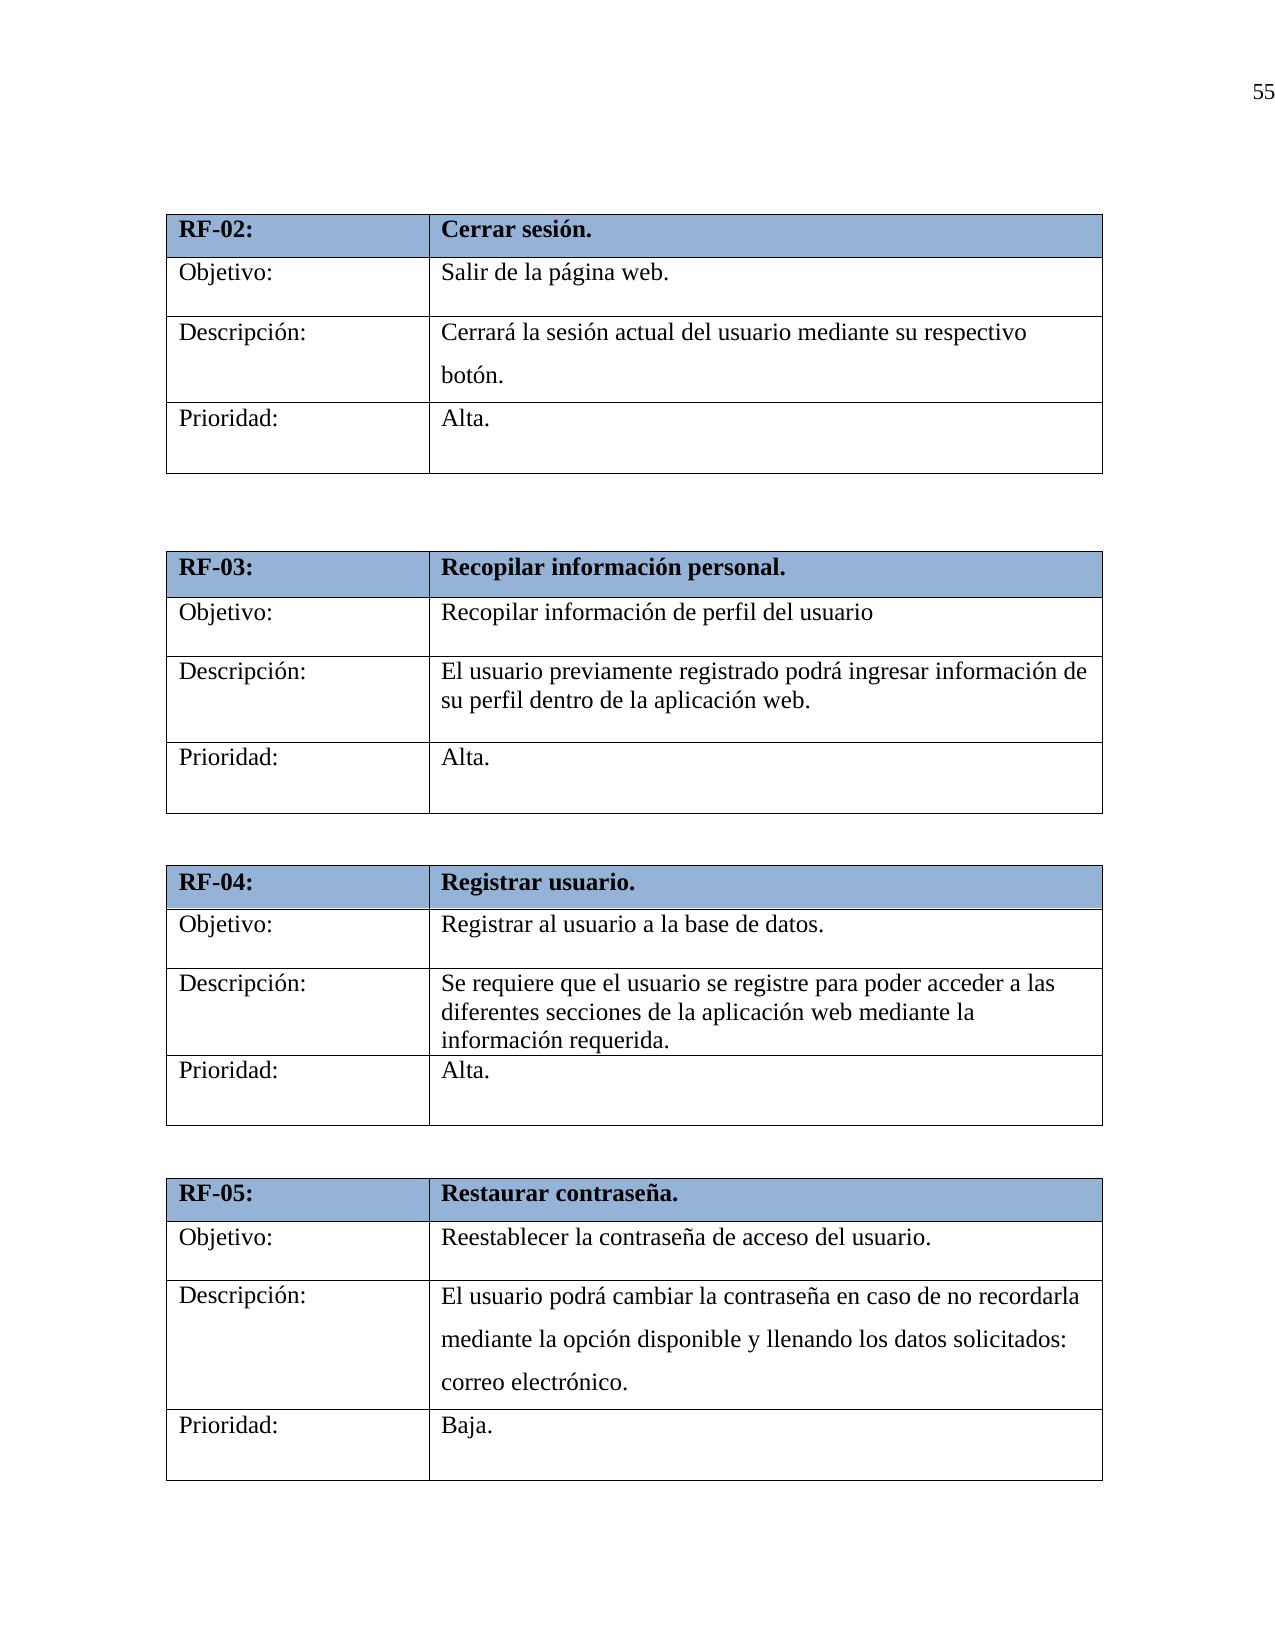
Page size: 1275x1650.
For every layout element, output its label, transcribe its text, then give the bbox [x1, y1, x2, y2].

table_cell Descripción: [167, 969, 429, 1054]
table_cell Objetivo: [167, 910, 429, 967]
table_header RF-04: [167, 866, 429, 908]
table_cell Objetivo: [167, 1222, 429, 1280]
table_header Restaurar contraseña. [430, 1179, 1102, 1221]
table_cell Prioridad: [167, 403, 429, 473]
table_header RF-03: [167, 552, 429, 597]
table_header Cerrar sesión. [430, 215, 1102, 257]
table_header RF-05: [167, 1179, 429, 1221]
table_cell Prioridad: [167, 1410, 429, 1480]
table_cell El usuario previamente registrado podrá ingresar información de su perfil dentro de la aplicación web. [430, 657, 1102, 742]
table_cell Baja. [430, 1410, 1102, 1480]
table_cell Cerrará la sesión actual del usuario mediante su respectivo botón. [430, 317, 1102, 402]
table_cell Alta. [430, 403, 1102, 473]
table_cell Prioridad: [167, 743, 429, 813]
table_cell Registrar al usuario a la base de datos. [430, 910, 1102, 967]
table_cell Prioridad: [167, 1056, 429, 1125]
table_header Recopilar información personal. [430, 552, 1102, 597]
table_cell Descripción: [167, 317, 429, 402]
table_cell Salir de la página web. [430, 258, 1102, 316]
table_cell Objetivo: [167, 258, 429, 316]
table_cell Recopilar información de perfil del usuario [430, 598, 1102, 656]
table_header RF-02: [167, 215, 429, 257]
table_cell Reestablecer la contraseña de acceso del usuario. [430, 1222, 1102, 1280]
table_cell Descripción: [167, 657, 429, 742]
table_cell Objetivo: [167, 598, 429, 656]
table_cell El usuario podrá cambiar la contraseña en caso de no recordarla mediante la opción disponible y llenando los datos solicitados: correo electrónico. [430, 1281, 1102, 1409]
table_header Registrar usuario. [430, 866, 1102, 908]
table_cell Alta. [430, 1056, 1102, 1125]
table_cell Se requiere que el usuario se registre para poder acceder a las diferentes secciones de la aplicación web mediante la información requerida. [430, 969, 1102, 1054]
table_cell Descripción: [167, 1281, 429, 1409]
table_cell Alta. [430, 743, 1102, 813]
